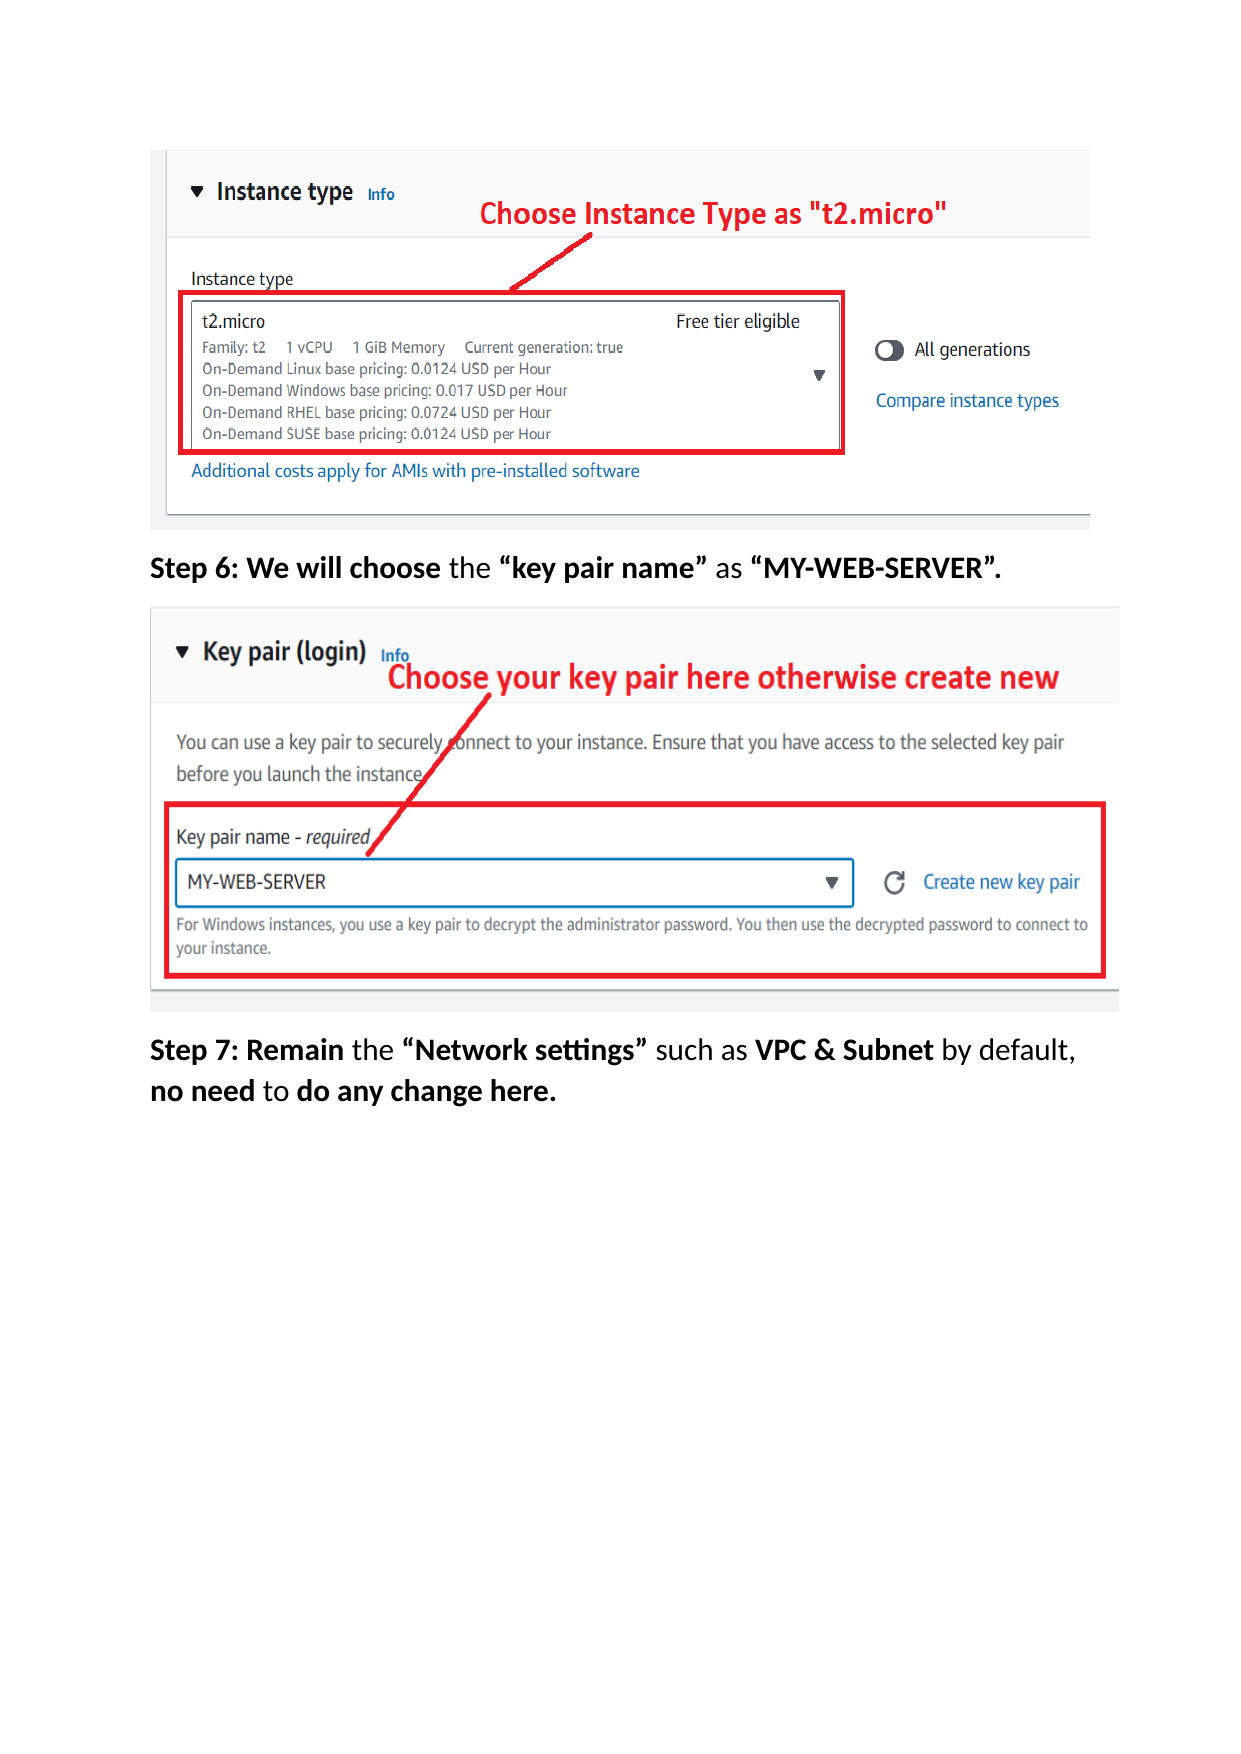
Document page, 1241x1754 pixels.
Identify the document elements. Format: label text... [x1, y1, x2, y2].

text Step 7: Remain the “Network settings” such as VPC & Subnet by default, no need to do any change here. [150, 1030, 1090, 1109]
text Step 6: We will choose the “key pair name” as “MY-WEB-SERVER”. [150, 548, 1090, 587]
picture [150, 150, 1091, 530]
picture [150, 606, 1119, 1012]
